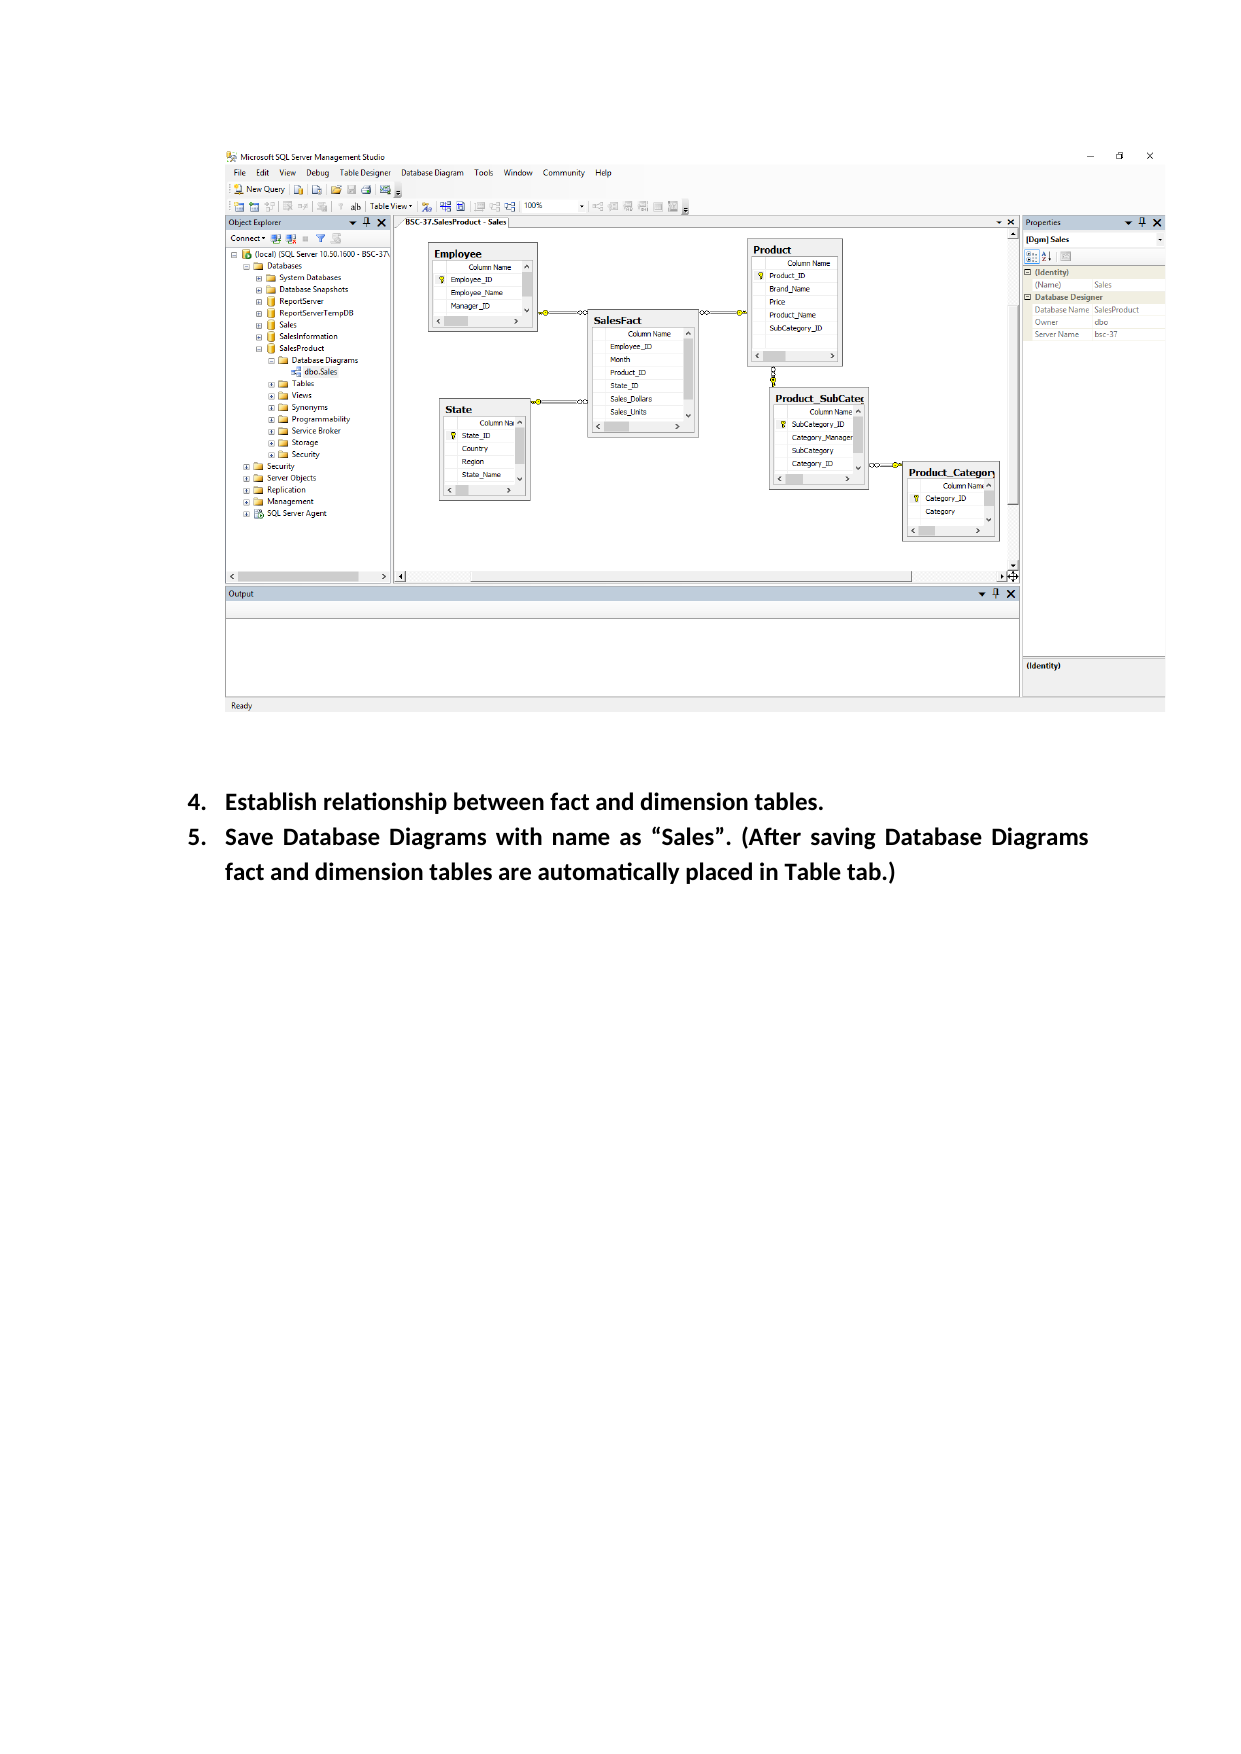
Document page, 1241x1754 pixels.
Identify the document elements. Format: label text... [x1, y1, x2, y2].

list Save Database Diagrams with name as “Sales”. (After saving Database Diagrams fact and dimension tables are automatically placed in Table tab.) [187, 821, 1090, 886]
list Establish relationship between fact and dimension tables. [187, 786, 1090, 816]
picture [225, 150, 1166, 712]
